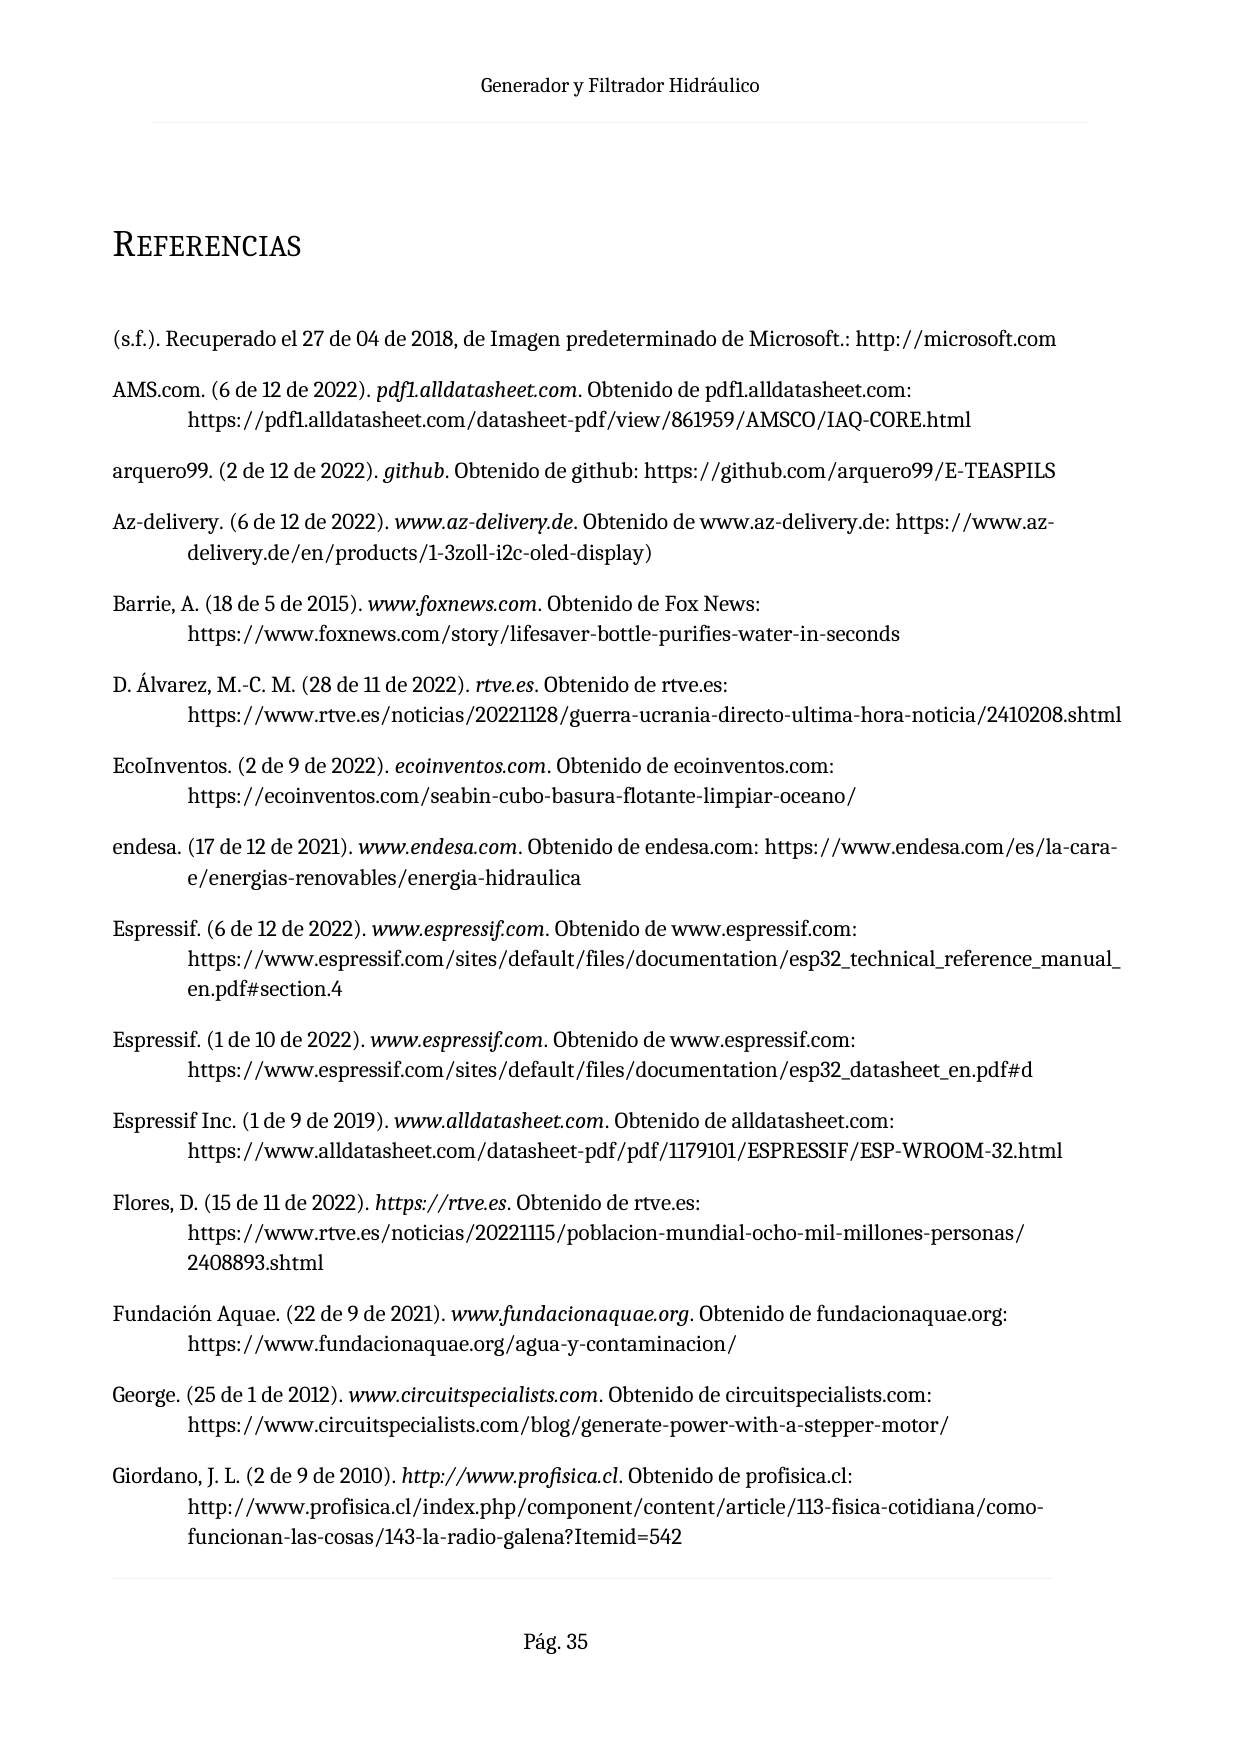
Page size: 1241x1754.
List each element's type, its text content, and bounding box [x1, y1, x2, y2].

subtitle Referencias [112, 223, 1128, 266]
